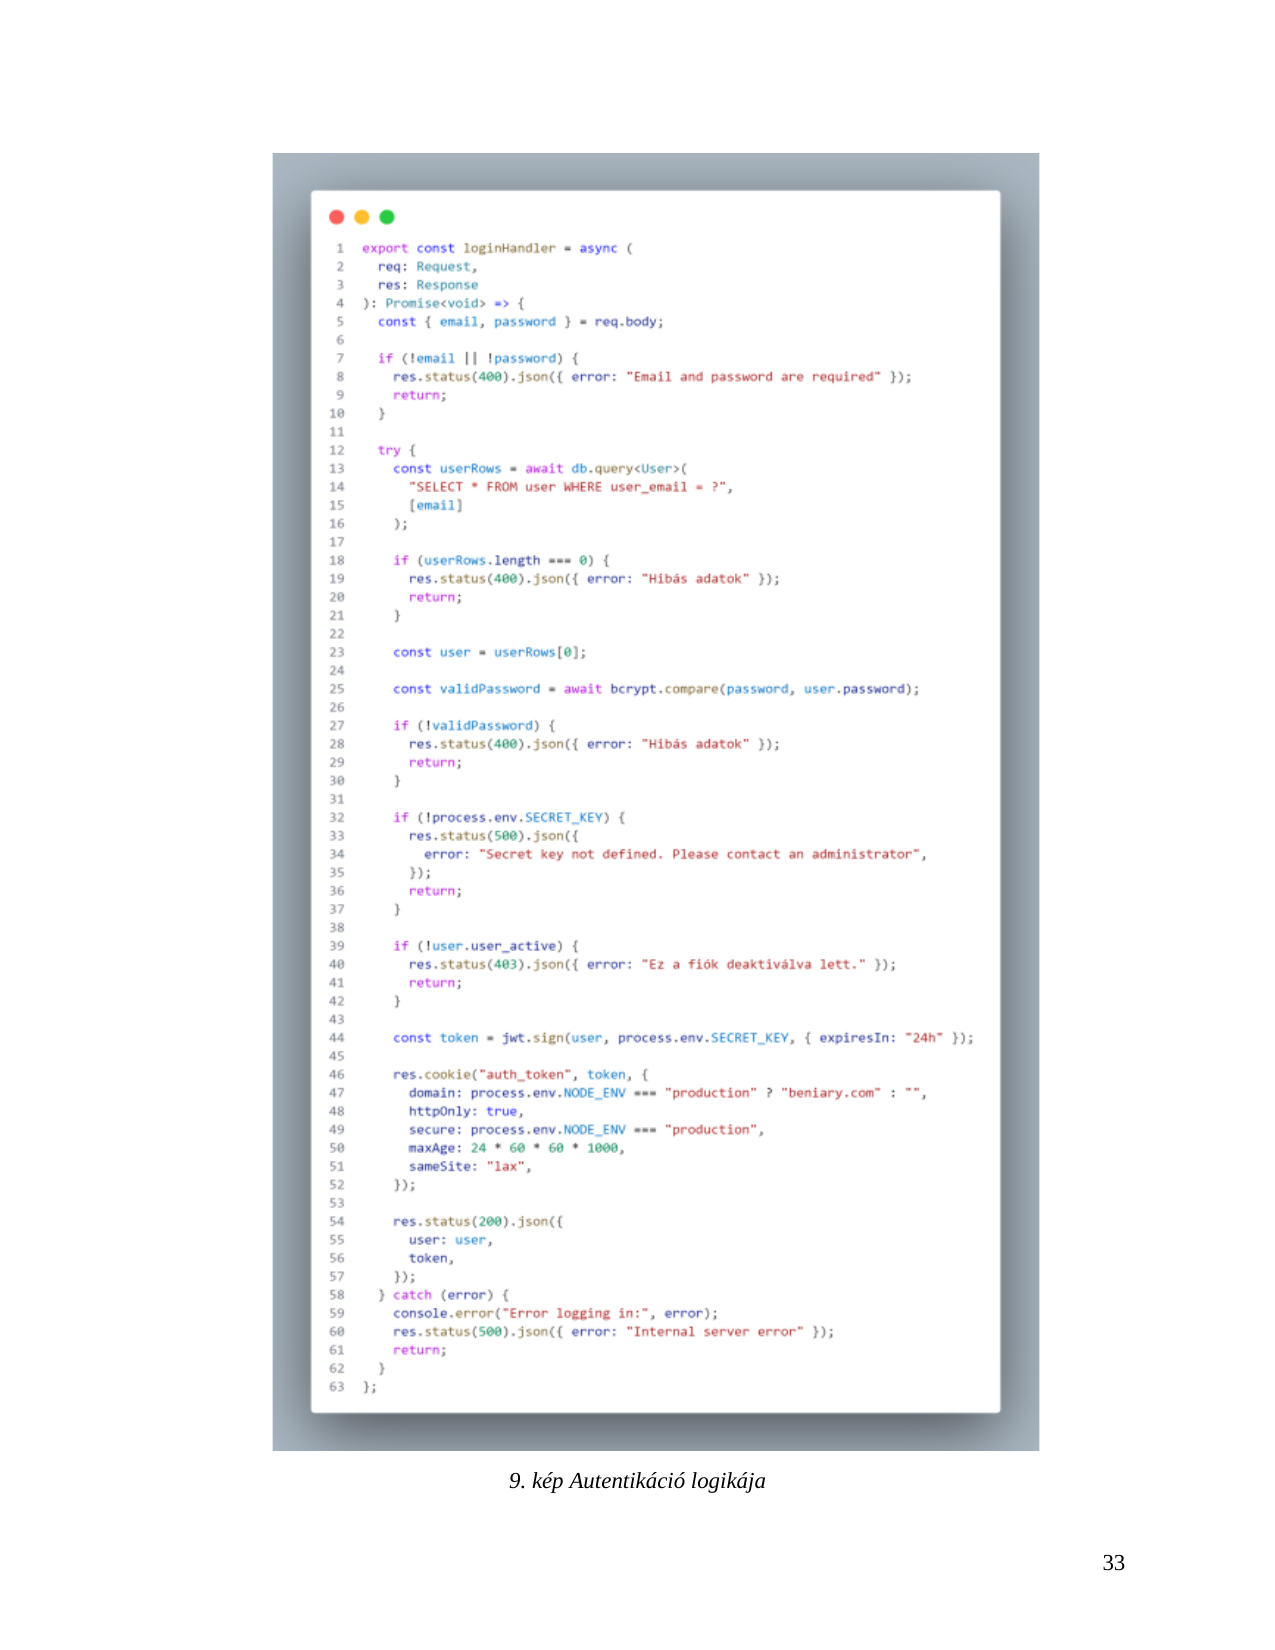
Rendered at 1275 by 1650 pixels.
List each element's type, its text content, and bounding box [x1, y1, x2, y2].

picture [272, 153, 1040, 1451]
